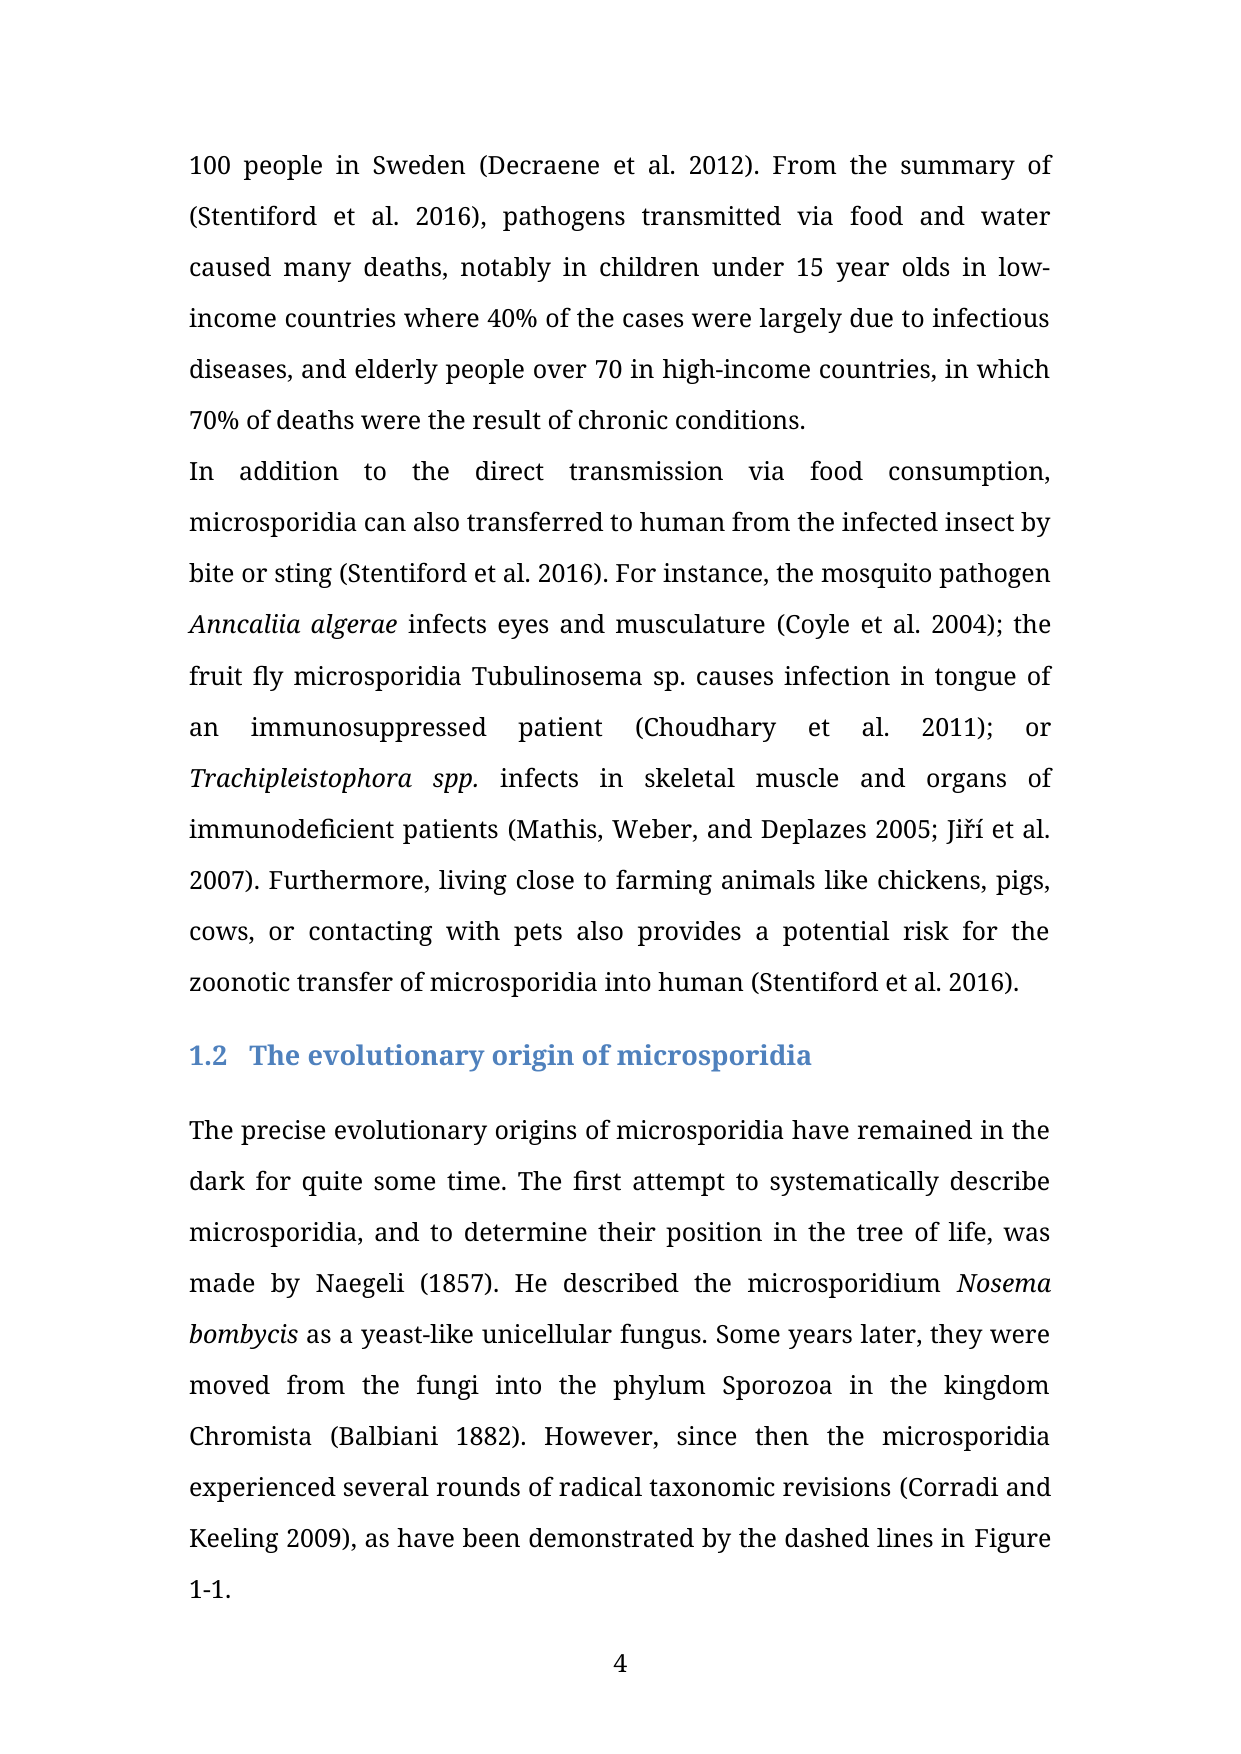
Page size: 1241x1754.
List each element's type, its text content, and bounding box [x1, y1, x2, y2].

subtitle The evolutionary origin of microsporidia [189, 1036, 1051, 1073]
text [189, 148, 1051, 437]
text In addition to the direct transmission via food consumption, microsporidia can also transferred to human from the infected insect by bite or sting (Stentiford et al. 2016). For instance, the mosquito pathogen Anncaliia algerae infects eyes and musculature (Coyle et al. 2004); the fruit fly microsporidia Tubulinosema sp. causes infection in tongue of an immunosuppressed patient (Choudhary et al. 2011); or Trachipleistophora spp. infects in skeletal muscle and organs of immunodeficient patients (Mathis, Weber, and Deplazes 2005; Jiří et al. 2007). Furthermore, living close to farming animals like chickens, pigs, cows, or contacting with pets also provides a potential risk for the zoonotic transfer of microsporidia into human (Stentiford et al. 2016). [189, 454, 1051, 998]
text The precise evolutionary origins of microsporidia have remained in the dark for quite some time. The first attempt to systematically describe microsporidia, and to determine their position in the tree of life, was made by Naegeli (1857). He described the microsporidium Nosema bombycis as a yeast-like unicellular fungus. Some years later, they were moved from the fungi into the phylum Sporozoa in the kingdom Chromista (Balbiani 1882). However, since then the microsporidia experienced several rounds of radical taxonomic revisions (Corradi and Keeling 2009), as have been demonstrated by the dashed lines in Figure 1-1. [189, 1112, 1051, 1606]
